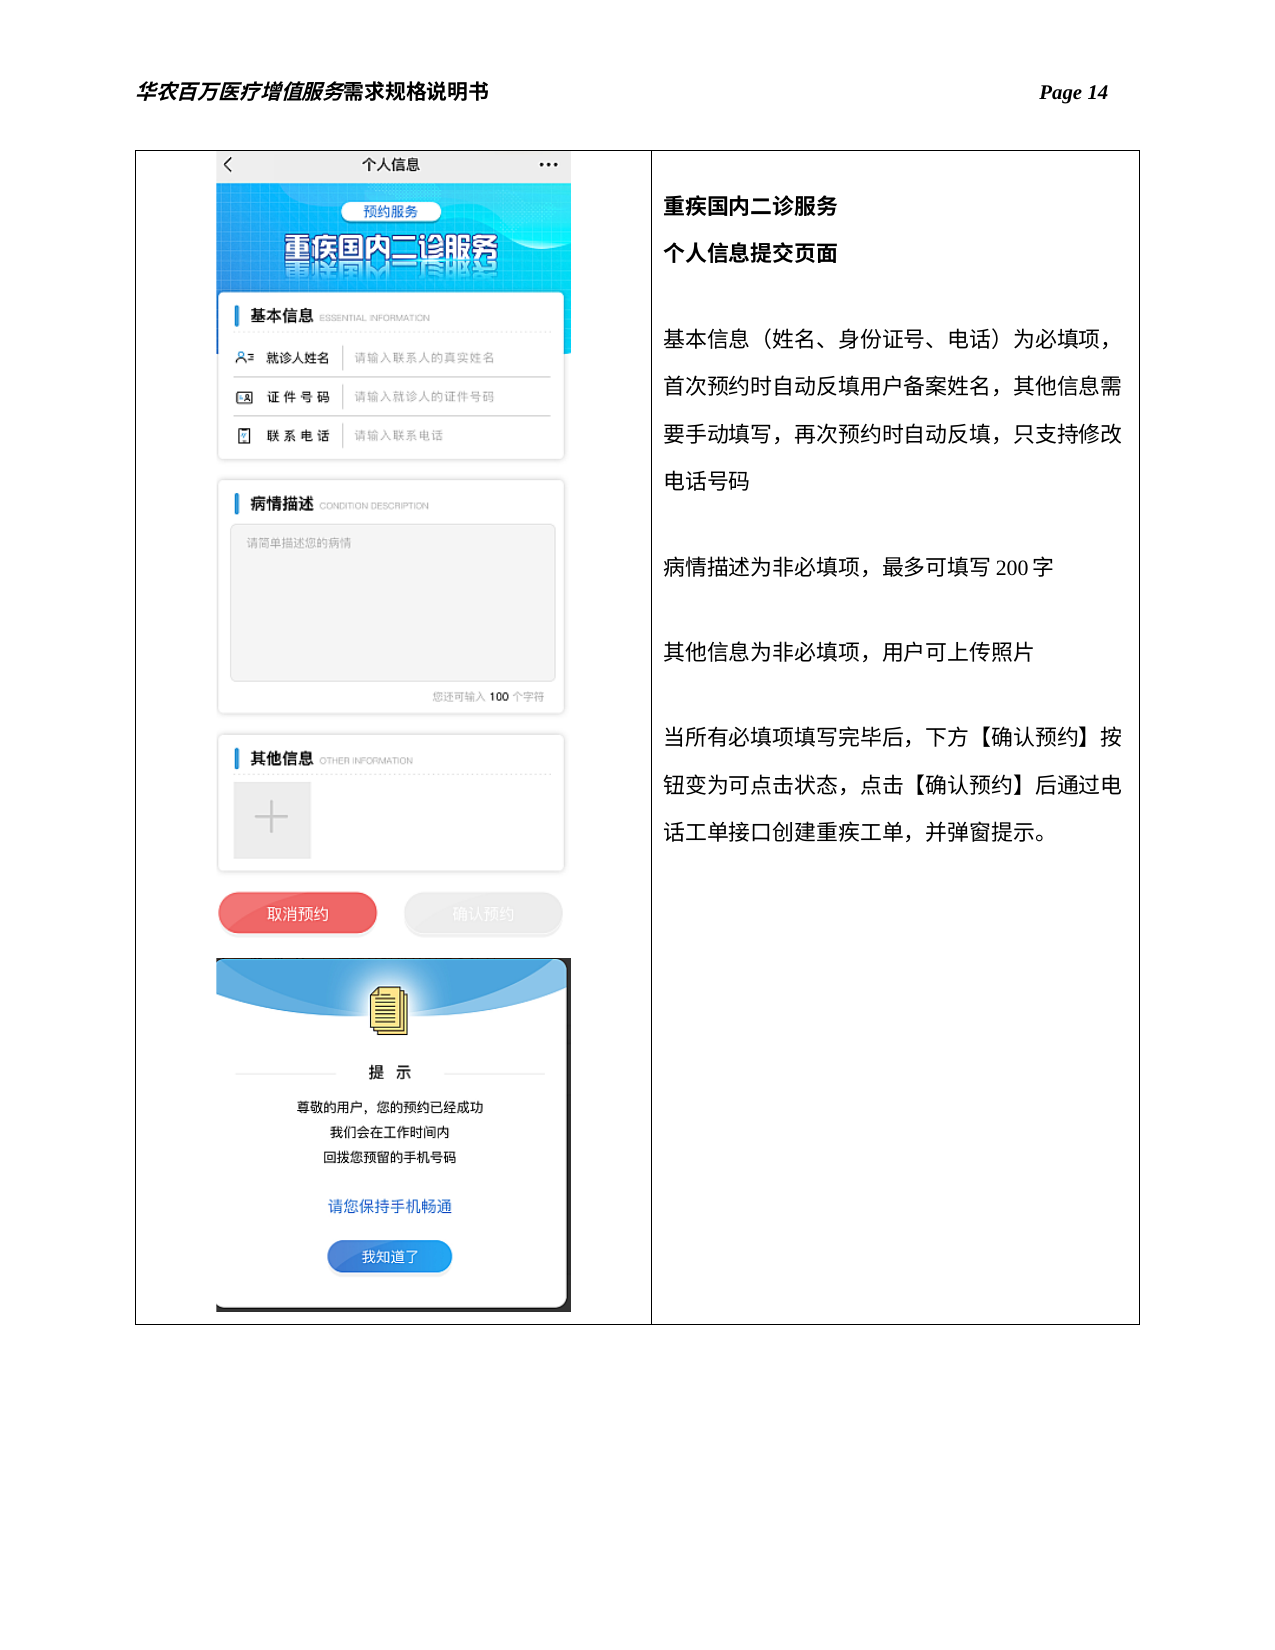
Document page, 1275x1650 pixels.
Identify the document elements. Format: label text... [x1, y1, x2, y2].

picture [216, 151, 571, 946]
table_cell [136, 151, 651, 1324]
table_cell 重疾国内二诊服务 个人信息提交页面 基本信息（姓名、身份证号、电话）为必填项，首次预约时自动反填用户备案姓名，其他信息需要手动填写，再次预约时自动反填，只支持修改电话号码 病情描述为非必填项，最多可填写200字 其他信息为非必填项，用户可上传照片 当所有必填项填写完毕后，下方【确认预约】按钮变为可点击状态，点击【确认预约】后通过电话工单接口创建重疾工单，并弹窗提示。 [652, 151, 1139, 1324]
picture [393, 232, 415, 241]
picture [216, 958, 571, 1312]
